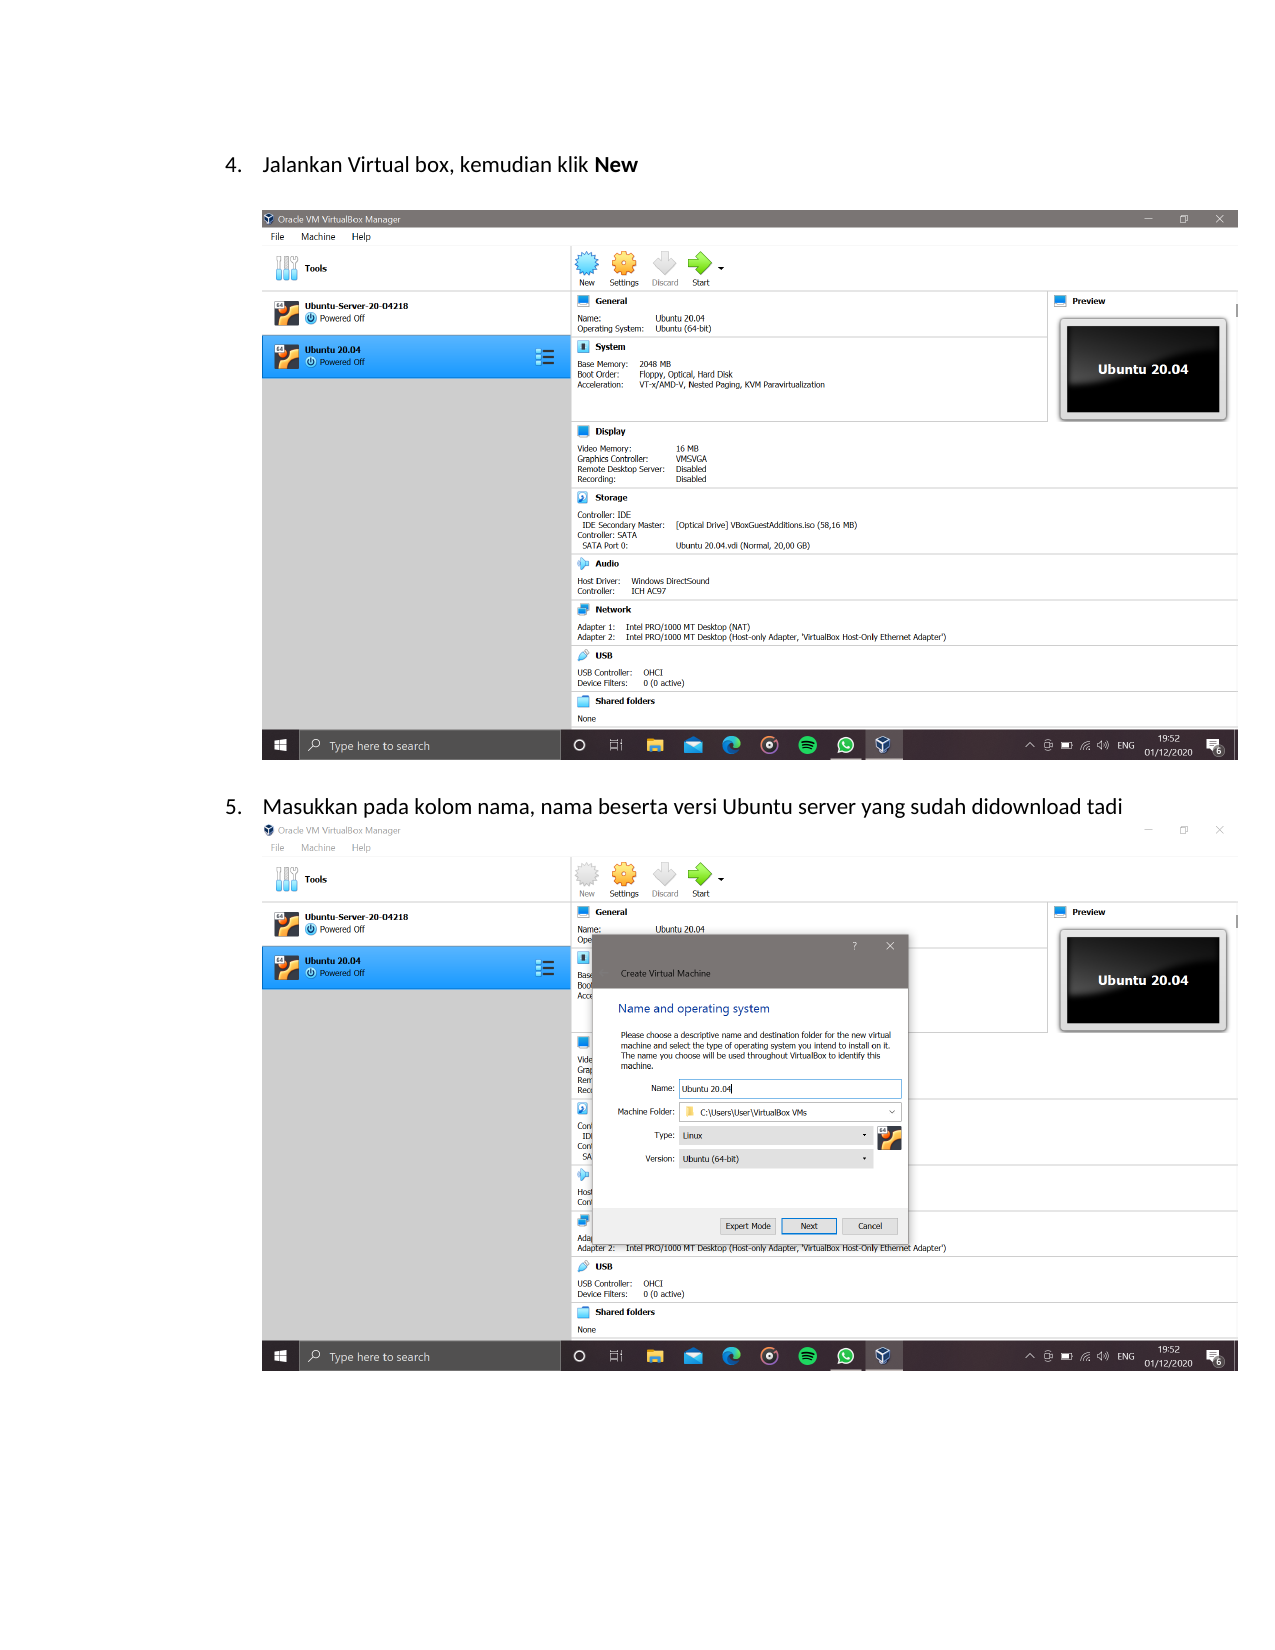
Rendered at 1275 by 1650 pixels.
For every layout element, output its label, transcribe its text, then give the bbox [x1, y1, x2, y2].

list Jalankan Virtual box, kemudian klik New [225, 150, 1125, 178]
picture [262, 821, 1238, 1371]
picture [262, 210, 1238, 760]
list Masukkan pada kolom nama, nama beserta versi Ubuntu server yang sudah didownload tadi [225, 792, 1125, 820]
